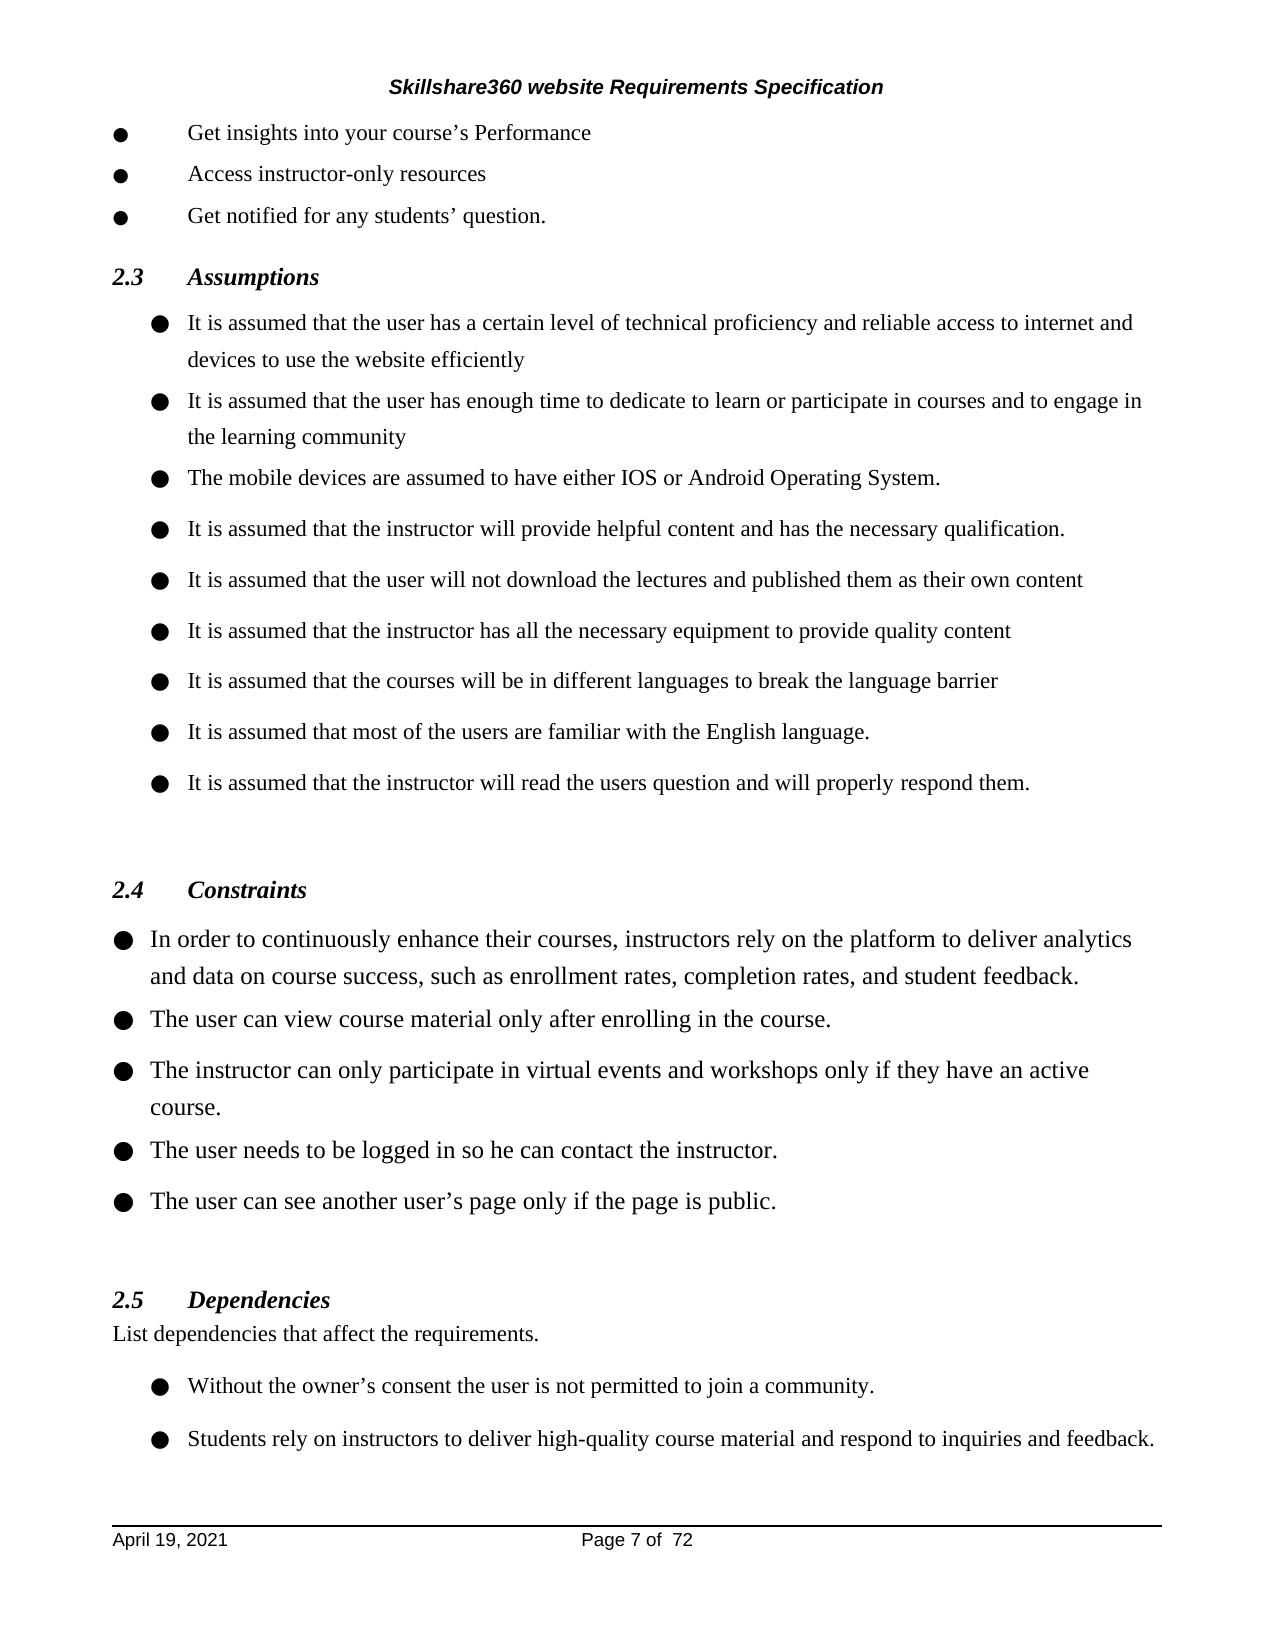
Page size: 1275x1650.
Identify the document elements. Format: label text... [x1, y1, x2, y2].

list Get insights into your course’s Performance [112, 112, 1162, 151]
list It is assumed that the courses will be in different languages to break the language barrier [150, 655, 1162, 702]
list It is assumed that most of the users are familiar with the English language. [150, 706, 1162, 752]
subtitle Constraints [112, 875, 1162, 904]
list It is assumed that the instructor has all the necessary equipment to provide quality content [150, 604, 1162, 651]
list It is assumed that the user has a certain level of technical proficiency and reliable access to internet and devices to use the website efficiently [150, 297, 1162, 372]
list It is assumed that the instructor will read the users question and will properly respond them. [150, 756, 1162, 803]
list Without the owner’s consent the user is not permitted to join a community. [150, 1359, 1162, 1406]
list Get notified for any students’ question. [112, 195, 1162, 234]
text List dependencies that affect the requirements. [112, 1320, 1162, 1347]
list The instructor can only participate in virtual events and workshops only if they have an active course. [112, 1041, 1162, 1121]
list It is assumed that the user will not download the lectures and published them as their own content [150, 553, 1162, 600]
list The user needs to be logged in so he can contact the instructor. [112, 1121, 1162, 1172]
subtitle Assumptions [112, 262, 1162, 291]
list Access instructor-only resources [112, 154, 1162, 192]
list The mobile devices are assumed to have either IOS or Android Operating System. [150, 452, 1162, 499]
list The user can view course material only after enrolling in the course. [112, 990, 1162, 1041]
subtitle Dependencies [112, 1285, 1162, 1314]
list Students rely on instructors to deliver high-quality course material and respond to inquiries and feedback. [150, 1412, 1162, 1459]
list The user can see another user’s page only if the page is public. [112, 1172, 1162, 1224]
list It is assumed that the instructor will provide helpful content and has the necessary qualification. [150, 503, 1162, 549]
list It is assumed that the user has enough time to dedicate to learn or participate in courses and to engage in the learning community [150, 374, 1162, 450]
list In order to continuously enhance their courses, instructors rely on the platform to deliver analytics and data on course success, such as enrollment rates, completion rates, and student feedback. [112, 910, 1162, 990]
